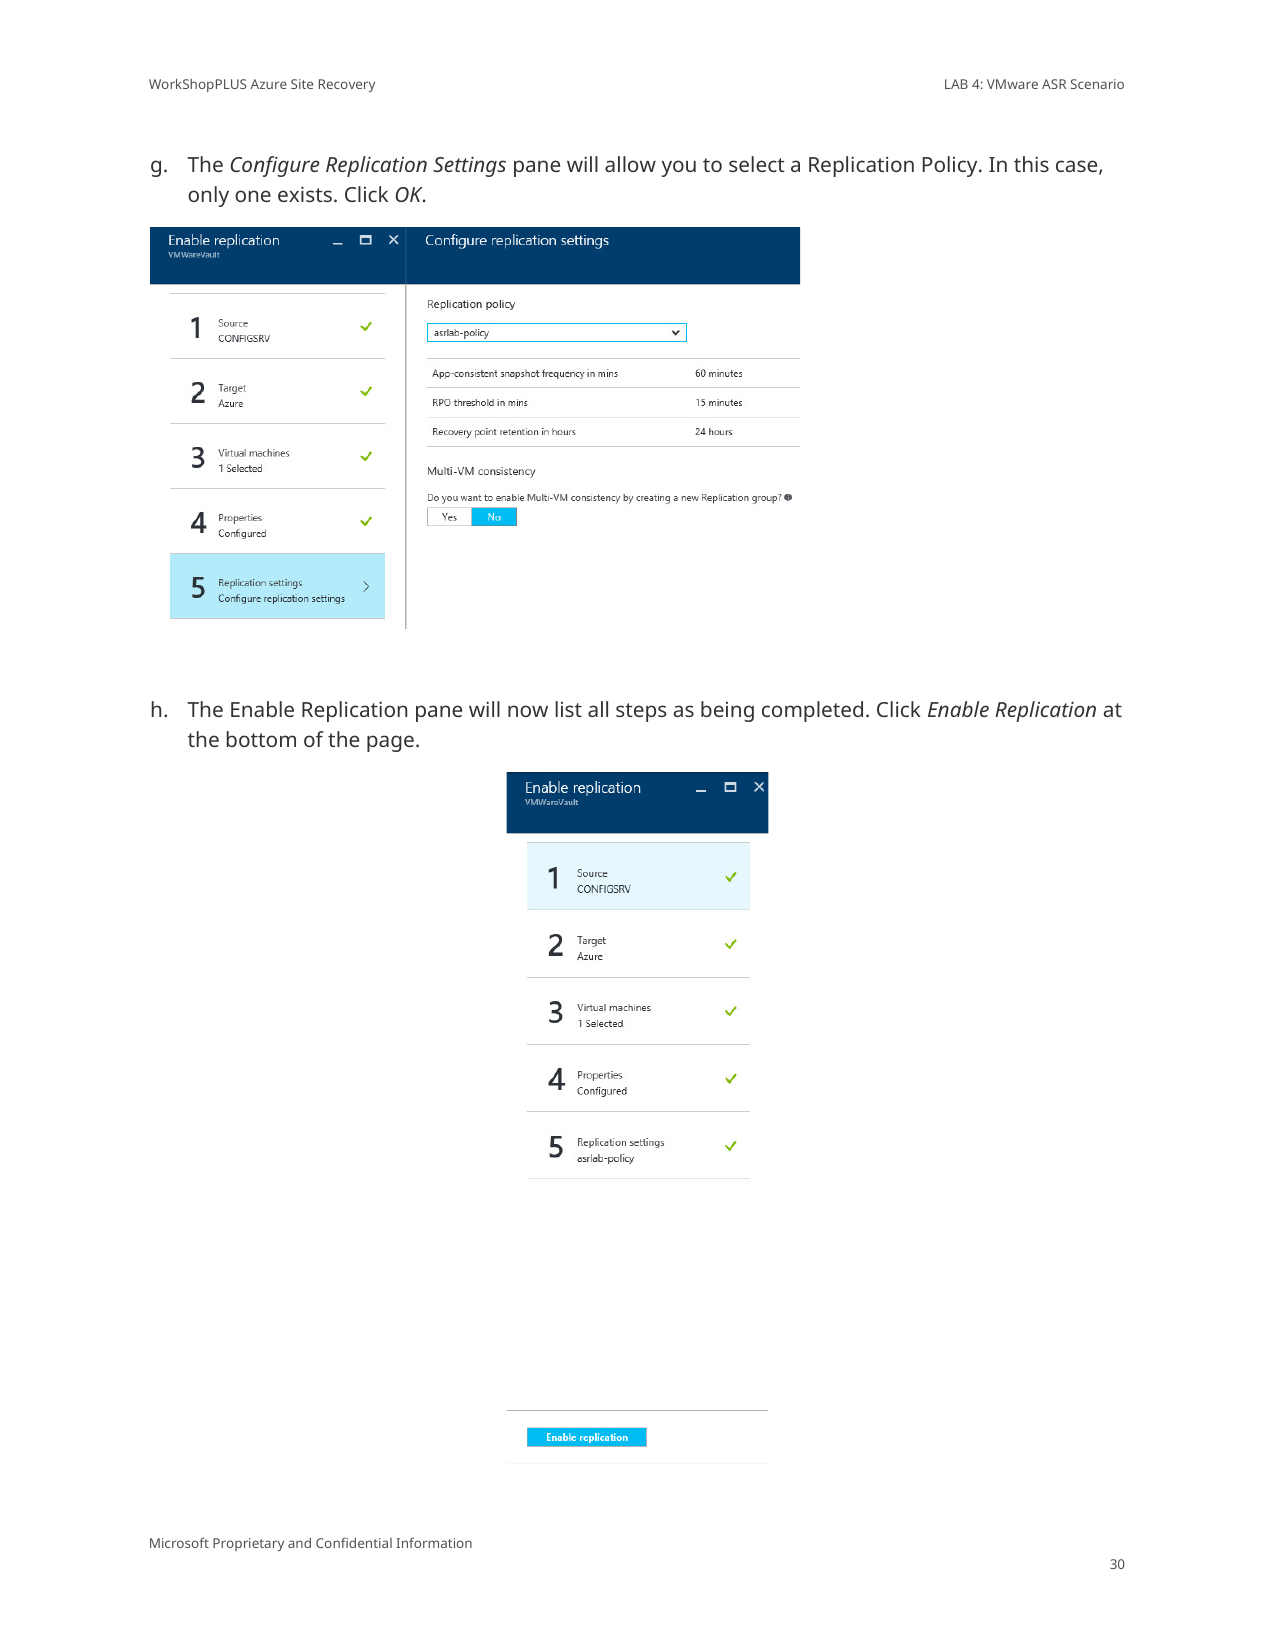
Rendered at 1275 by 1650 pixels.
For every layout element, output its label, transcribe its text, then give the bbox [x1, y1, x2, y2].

list The Configure Replication Settings pane will allow you to select a Replication Policy. In this case, only one exists. Click OK. [150, 150, 1125, 209]
picture [150, 227, 800, 629]
picture [506, 772, 769, 1464]
list The Enable Replication pane will now list all steps as being completed. Click Enable Replication at the bottom of the page. [150, 695, 1125, 754]
